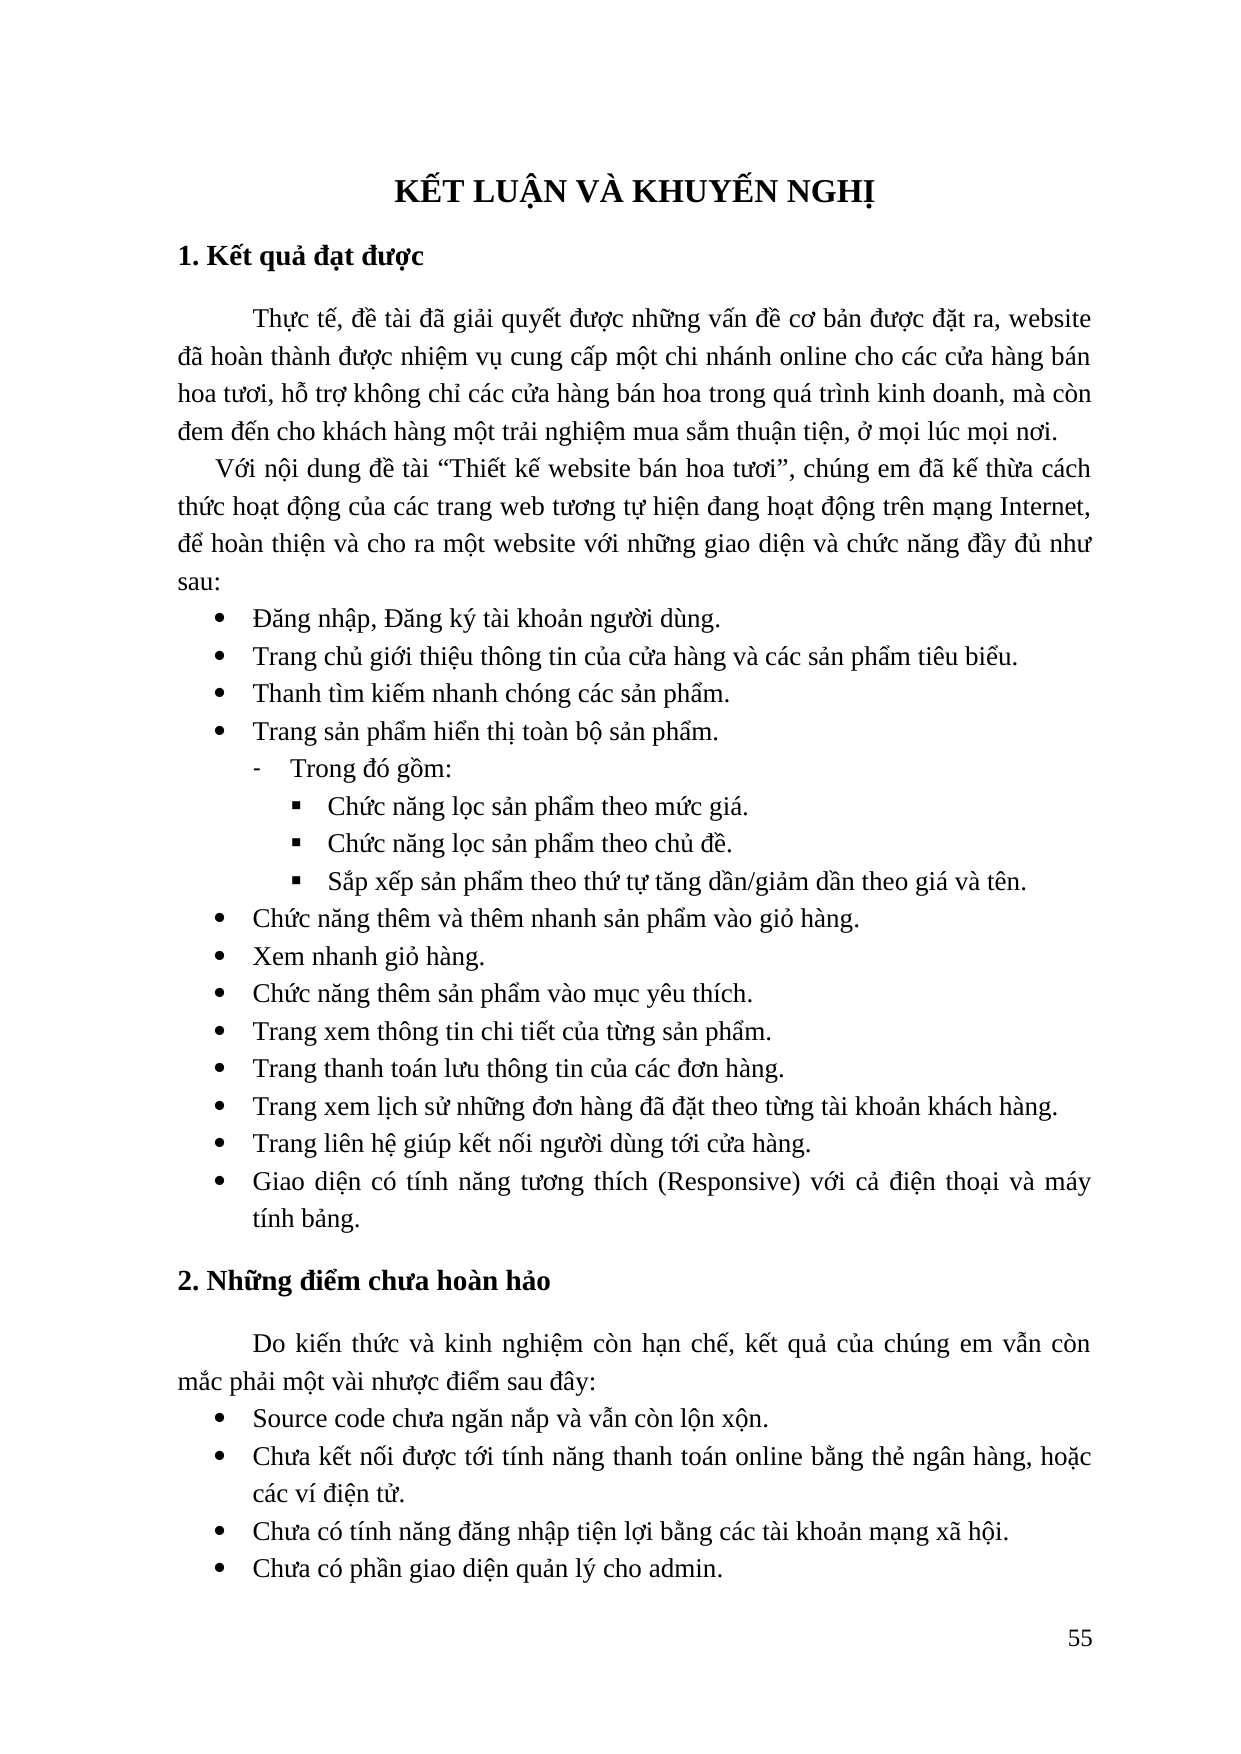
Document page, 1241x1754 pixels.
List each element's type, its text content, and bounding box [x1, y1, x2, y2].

text 2. Những điểm chưa hoàn hảo [177, 1260, 1092, 1298]
text Do kiến thức và kinh nghiệm còn hạn chế, kết quả của chúng em vẫn còn mắc phải một vài nhược điểm sau đây: [177, 1323, 1092, 1398]
list Trang xem thông tin chi tiết của từng sản phẩm. [215, 1010, 1092, 1048]
list Chức năng thêm sản phẩm vào mục yêu thích. [215, 973, 1092, 1010]
list Đăng nhập, Đăng ký tài khoản người dùng. [215, 598, 1092, 635]
list Trang liên hệ giúp kết nối người dùng tới cửa hàng. [215, 1123, 1092, 1160]
list Giao diện có tính năng tương thích (Responsive) với cả điện thoại và máy tính bảng. [215, 1160, 1092, 1235]
text Với nội dung đề tài “Thiết kế website bán hoa tươi”, chúng em đã kế thừa cách thức hoạt động của các trang web tương tự hiện đang hoạt động trên mạng Internet, để hoàn thiện và cho ra một website với những giao diện và chức năng đầy đủ như sau: [177, 448, 1092, 598]
list Chưa có phần giao diện quản lý cho admin. [215, 1548, 1092, 1585]
list Chức năng lọc sản phẩm theo mức giá. [290, 785, 1092, 823]
text KẾT LUẬN VÀ KHUYẾN NGHỊ [177, 173, 1092, 210]
list Sắp xếp sản phẩm theo thứ tự tăng dần/giảm dần theo giá và tên. [290, 860, 1092, 898]
list Chưa có tính năng đăng nhập tiện lợi bằng các tài khoản mạng xã hội. [215, 1510, 1092, 1548]
list Trang chủ giới thiệu thông tin của cửa hàng và các sản phẩm tiêu biểu. [215, 635, 1092, 673]
list Chức năng lọc sản phẩm theo chủ đề. [290, 823, 1092, 860]
list Xem nhanh giỏ hàng. [215, 935, 1092, 973]
list Trang xem lịch sử những đơn hàng đã đặt theo từng tài khoản khách hàng. [215, 1085, 1092, 1123]
list Chức năng thêm và thêm nhanh sản phẩm vào giỏ hàng. [215, 898, 1092, 935]
list Chưa kết nối được tới tính năng thanh toán online bằng thẻ ngân hàng, hoặc các ví điện tử. [215, 1435, 1092, 1510]
text Thực tế, đề tài đã giải quyết được những vấn đề cơ bản được đặt ra, website đã hoàn thành được nhiệm vụ cung cấp một chi nhánh online cho các cửa hàng bán hoa tươi, hỗ trợ không chỉ các cửa hàng bán hoa trong quá trình kinh doanh, mà còn đem đến cho khách hàng một trải nghiệm mua sắm thuận tiện, ở mọi lúc mọi nơi. [177, 298, 1092, 448]
text 1. Kết quả đạt được [177, 235, 1092, 273]
list Trong đó gồm: [252, 748, 1092, 785]
list Trang thanh toán lưu thông tin của các đơn hàng. [215, 1048, 1092, 1085]
list Trang sản phẩm hiển thị toàn bộ sản phẩm. [215, 710, 1092, 748]
list Source code chưa ngăn nắp và vẫn còn lộn xộn. [215, 1398, 1092, 1435]
list Thanh tìm kiếm nhanh chóng các sản phẩm. [215, 673, 1092, 710]
